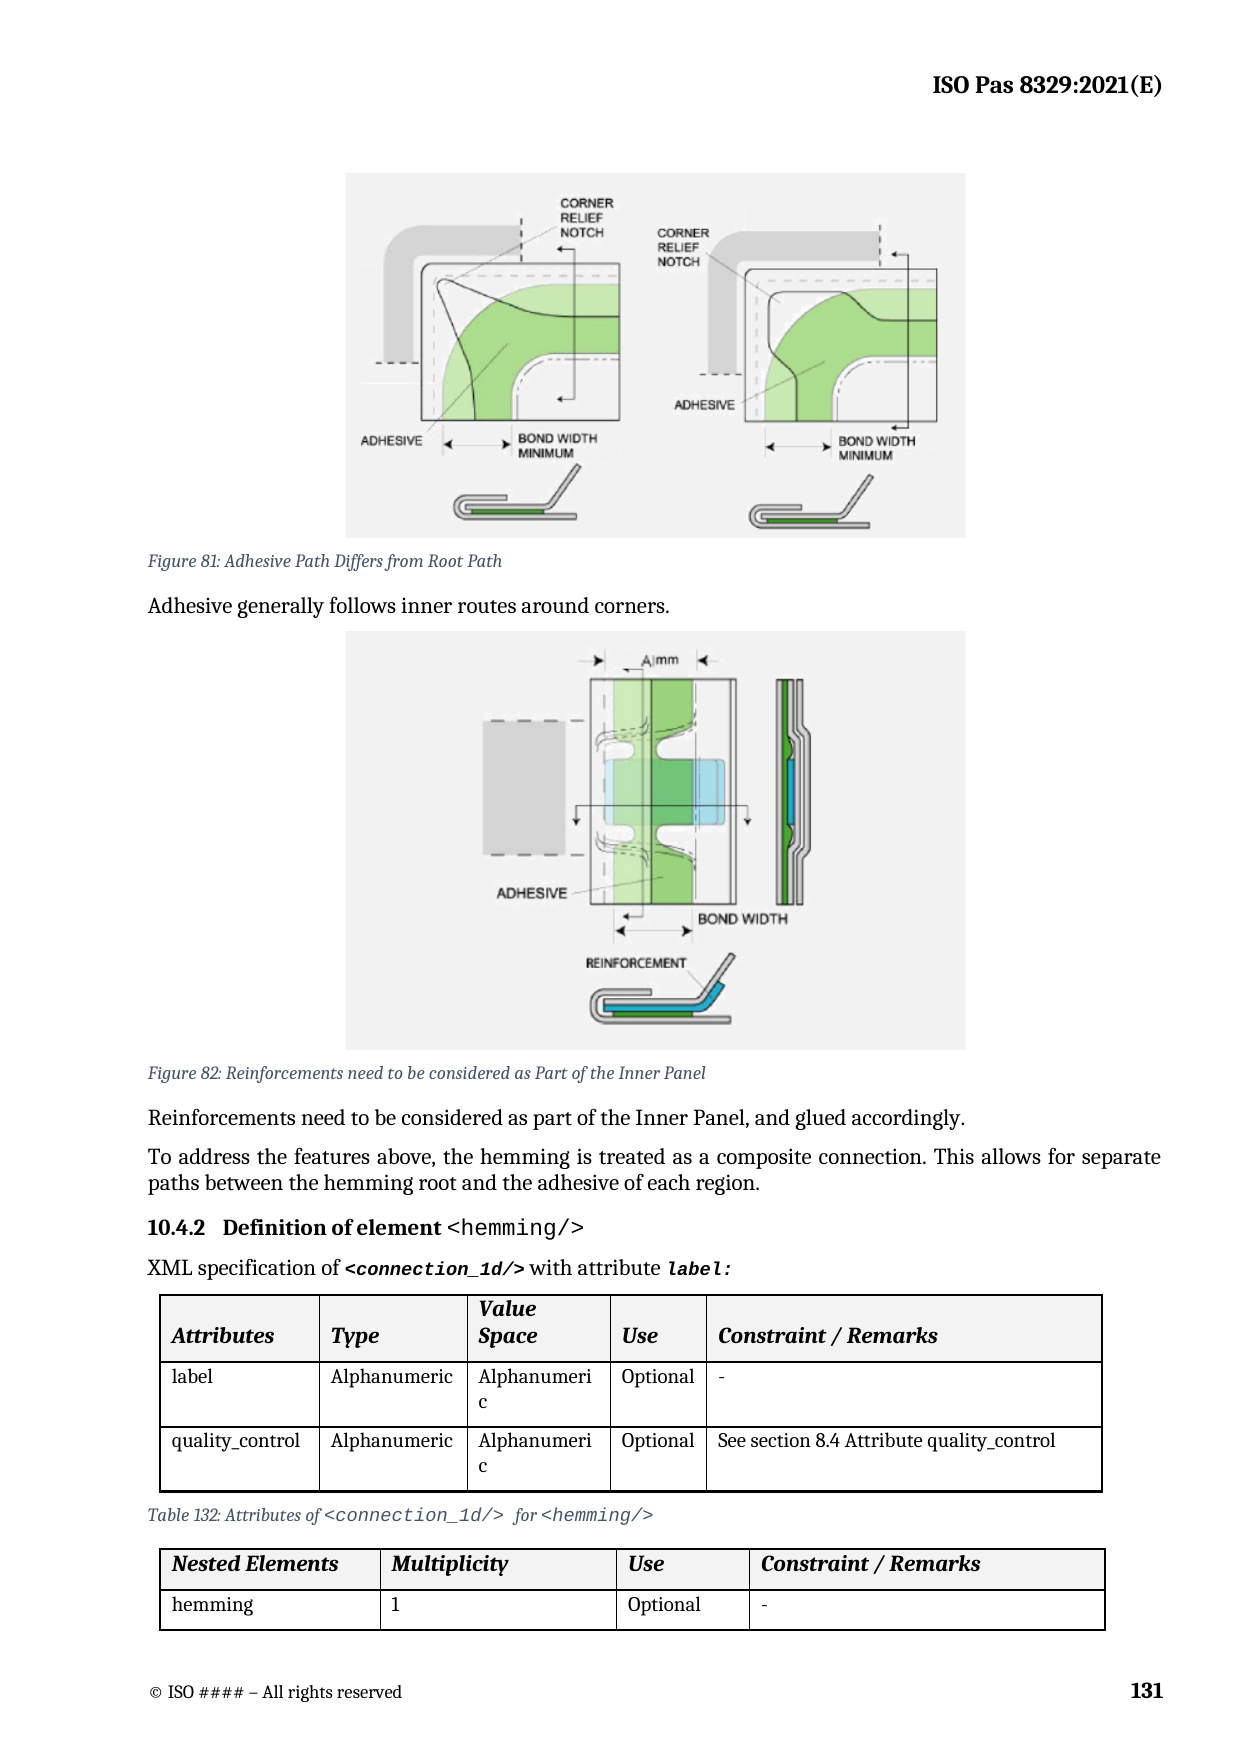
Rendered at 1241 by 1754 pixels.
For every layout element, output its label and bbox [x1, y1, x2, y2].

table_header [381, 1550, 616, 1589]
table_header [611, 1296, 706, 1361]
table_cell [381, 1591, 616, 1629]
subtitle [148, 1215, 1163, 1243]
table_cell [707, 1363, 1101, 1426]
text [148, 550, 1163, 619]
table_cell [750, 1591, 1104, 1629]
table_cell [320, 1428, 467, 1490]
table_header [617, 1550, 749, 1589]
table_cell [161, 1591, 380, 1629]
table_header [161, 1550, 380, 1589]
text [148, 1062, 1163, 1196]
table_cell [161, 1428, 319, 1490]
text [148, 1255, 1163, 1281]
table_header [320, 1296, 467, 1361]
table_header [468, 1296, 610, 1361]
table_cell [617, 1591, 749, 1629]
picture [345, 631, 966, 1050]
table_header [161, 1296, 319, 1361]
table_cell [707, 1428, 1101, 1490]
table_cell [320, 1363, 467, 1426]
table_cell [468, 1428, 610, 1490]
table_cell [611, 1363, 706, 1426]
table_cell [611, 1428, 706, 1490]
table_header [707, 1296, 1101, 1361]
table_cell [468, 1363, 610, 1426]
picture [345, 173, 966, 538]
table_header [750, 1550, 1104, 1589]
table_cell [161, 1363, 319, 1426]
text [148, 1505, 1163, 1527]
